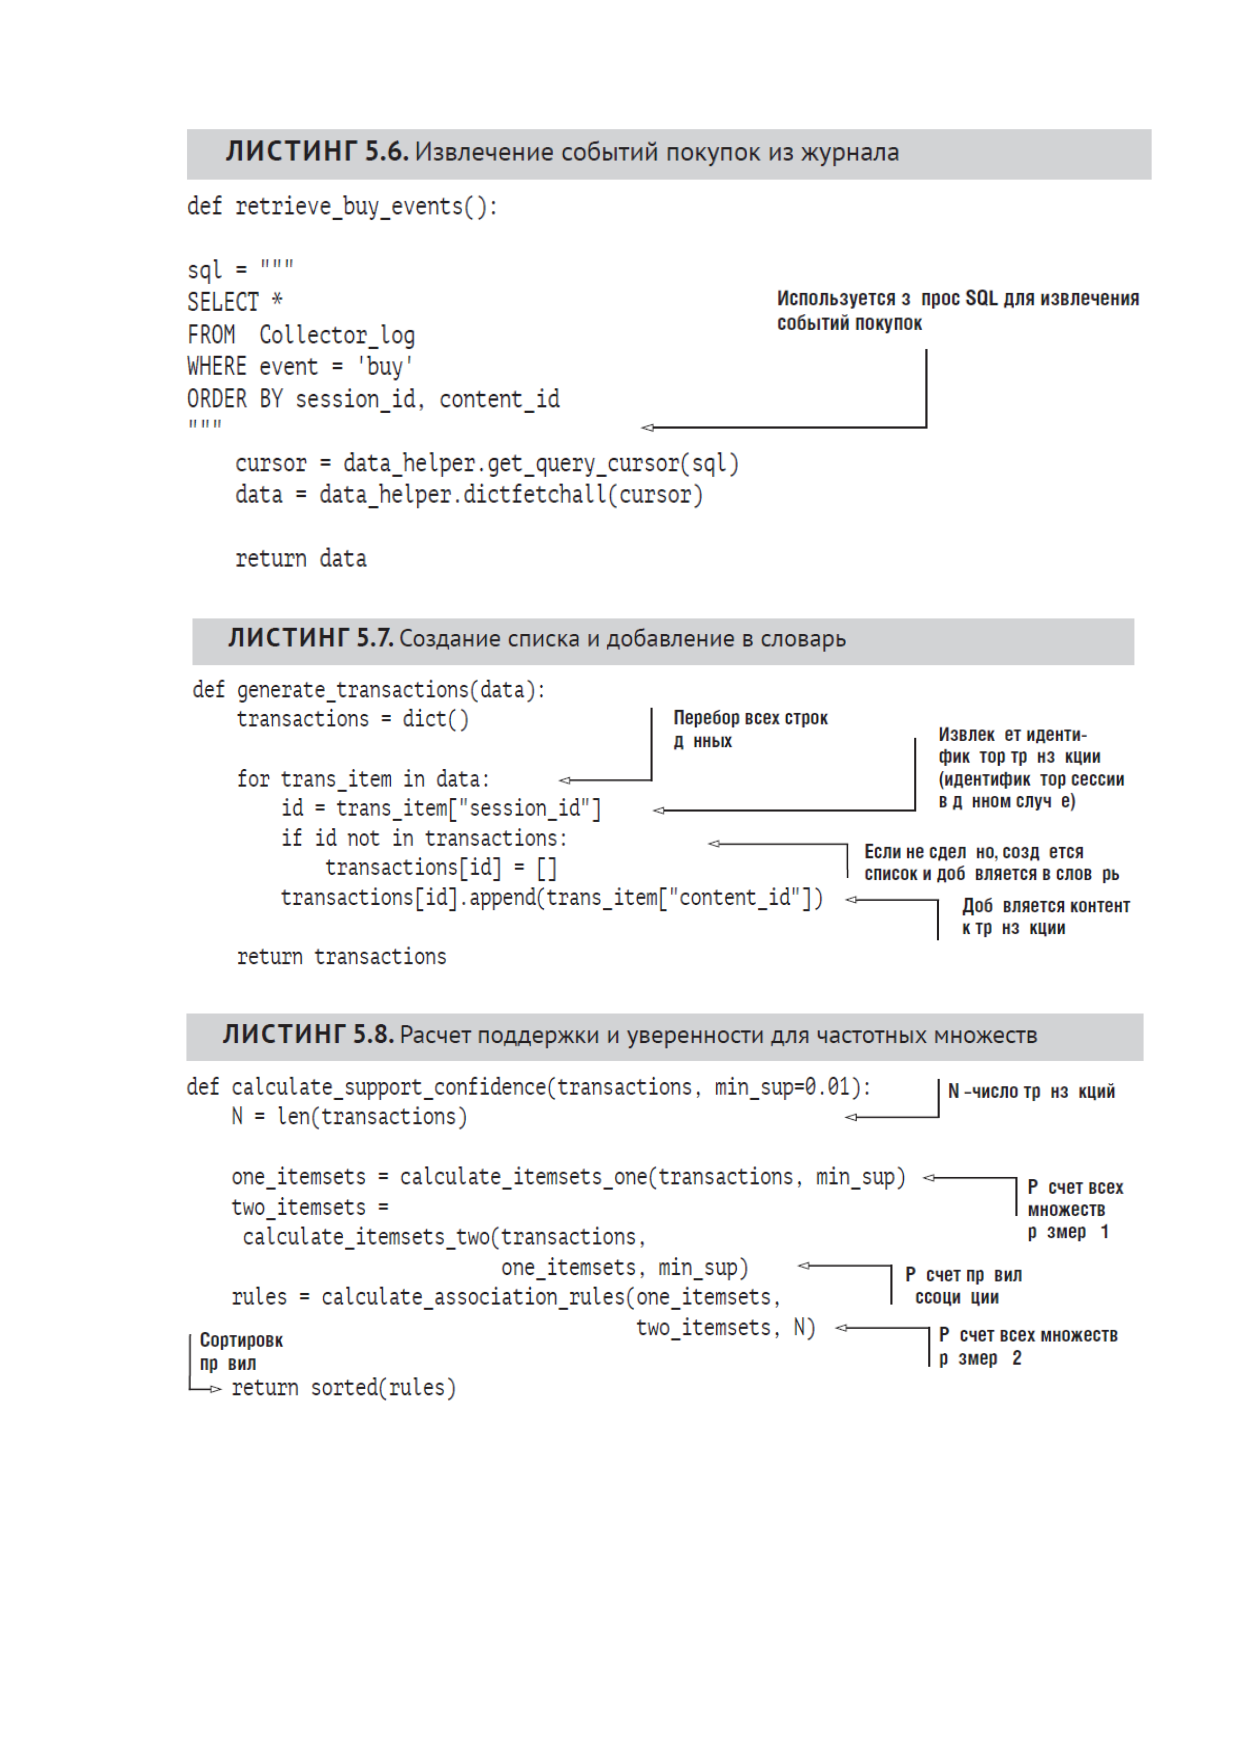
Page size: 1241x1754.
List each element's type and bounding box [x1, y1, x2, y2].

picture [177, 1003, 1152, 1428]
picture [177, 118, 1152, 588]
picture [177, 606, 1152, 986]
